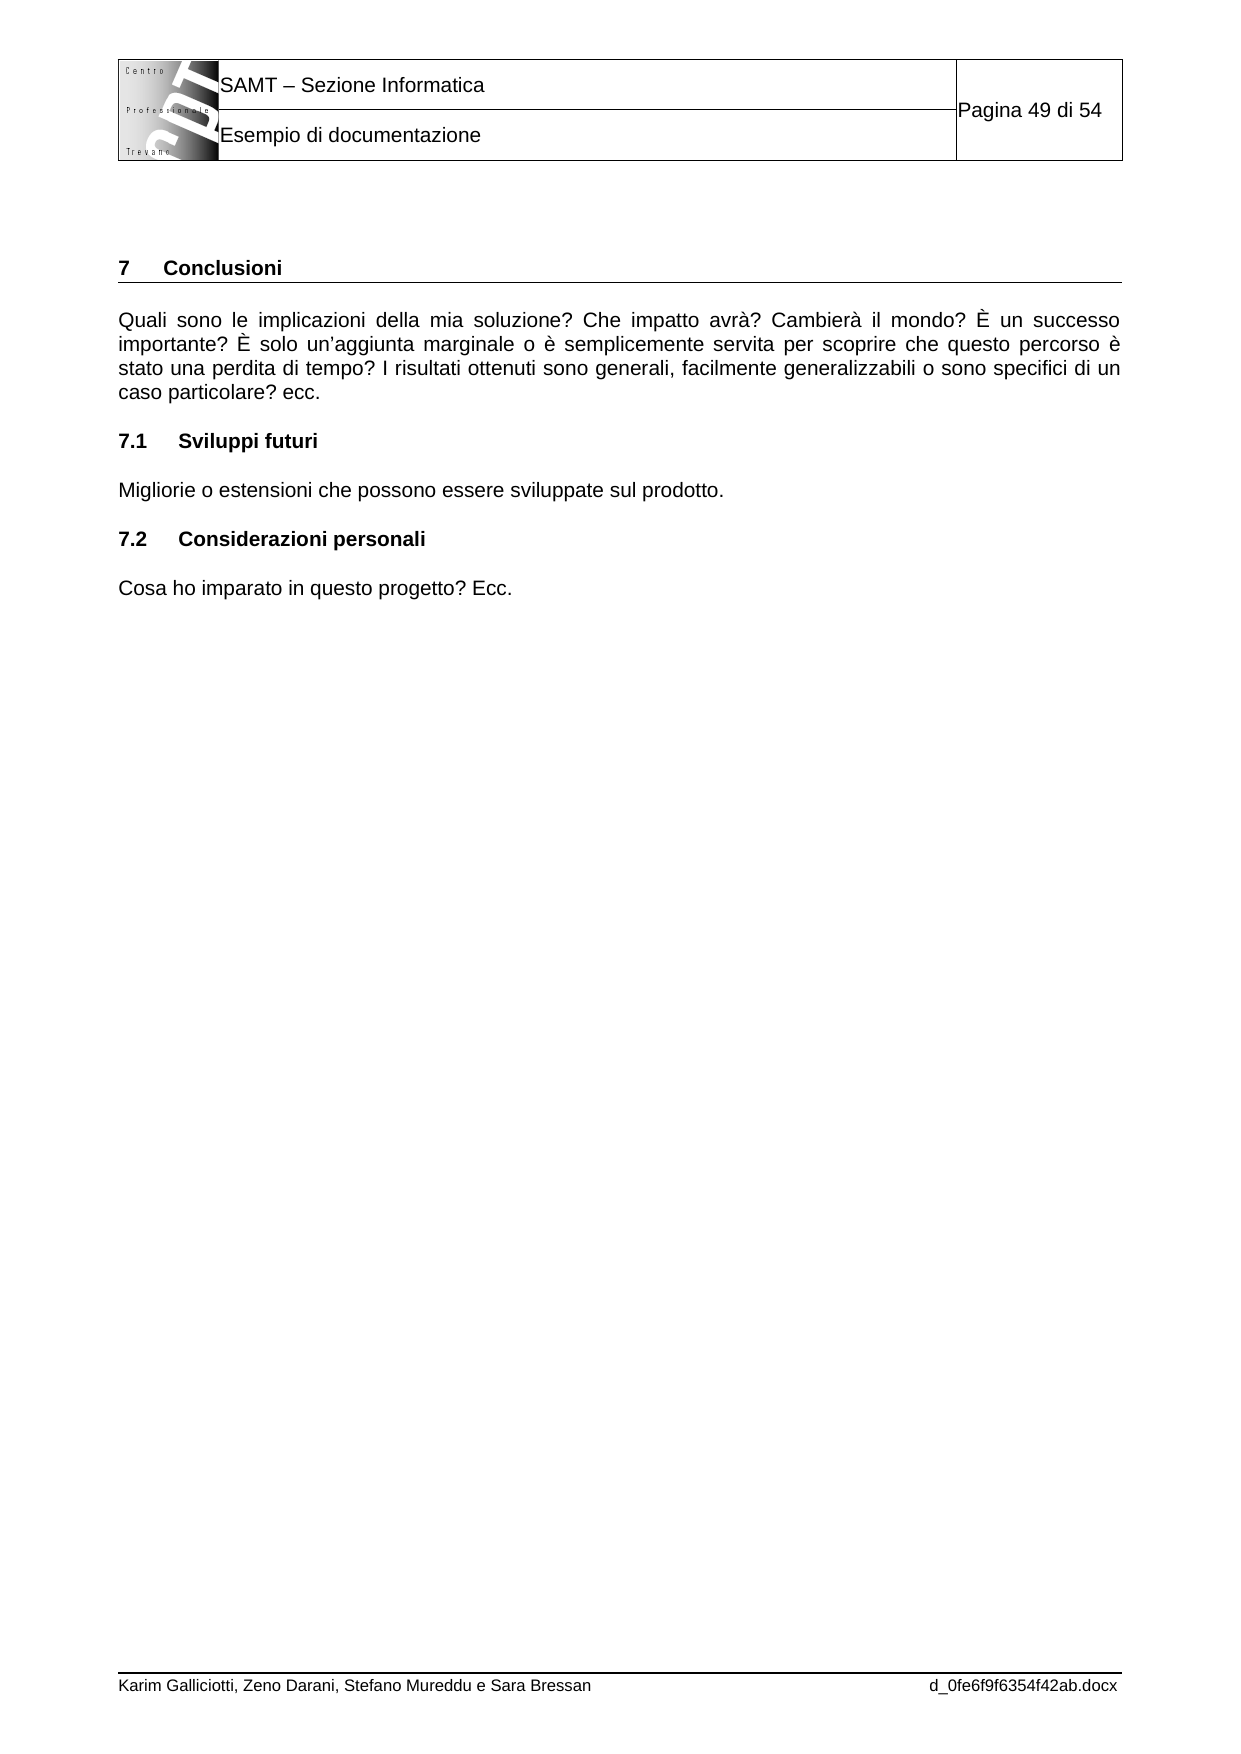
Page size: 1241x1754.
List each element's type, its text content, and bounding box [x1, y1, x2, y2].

text Quali sono le implicazioni della mia soluzione? Che impatto avrà? Cambierà il mondo? È un successo importante? È solo un’aggiunta marginale o è semplicemente servita per scoprire che questo percorso è stato una perdita di tempo? I risultati ottenuti sono generali, facilmente generalizzabili o sono specifici di un caso particolare? ecc. [118, 308, 1122, 404]
subtitle Conclusioni [118, 256, 1122, 282]
text Migliorie o estensioni che possono essere sviluppate sul prodotto. [118, 478, 1122, 502]
subtitle Sviluppi futuri [118, 429, 1122, 453]
text Cosa ho imparato in questo progetto? Ecc. [118, 576, 1122, 600]
subtitle Considerazioni personali [118, 527, 1122, 551]
picture [118, 60, 219, 160]
